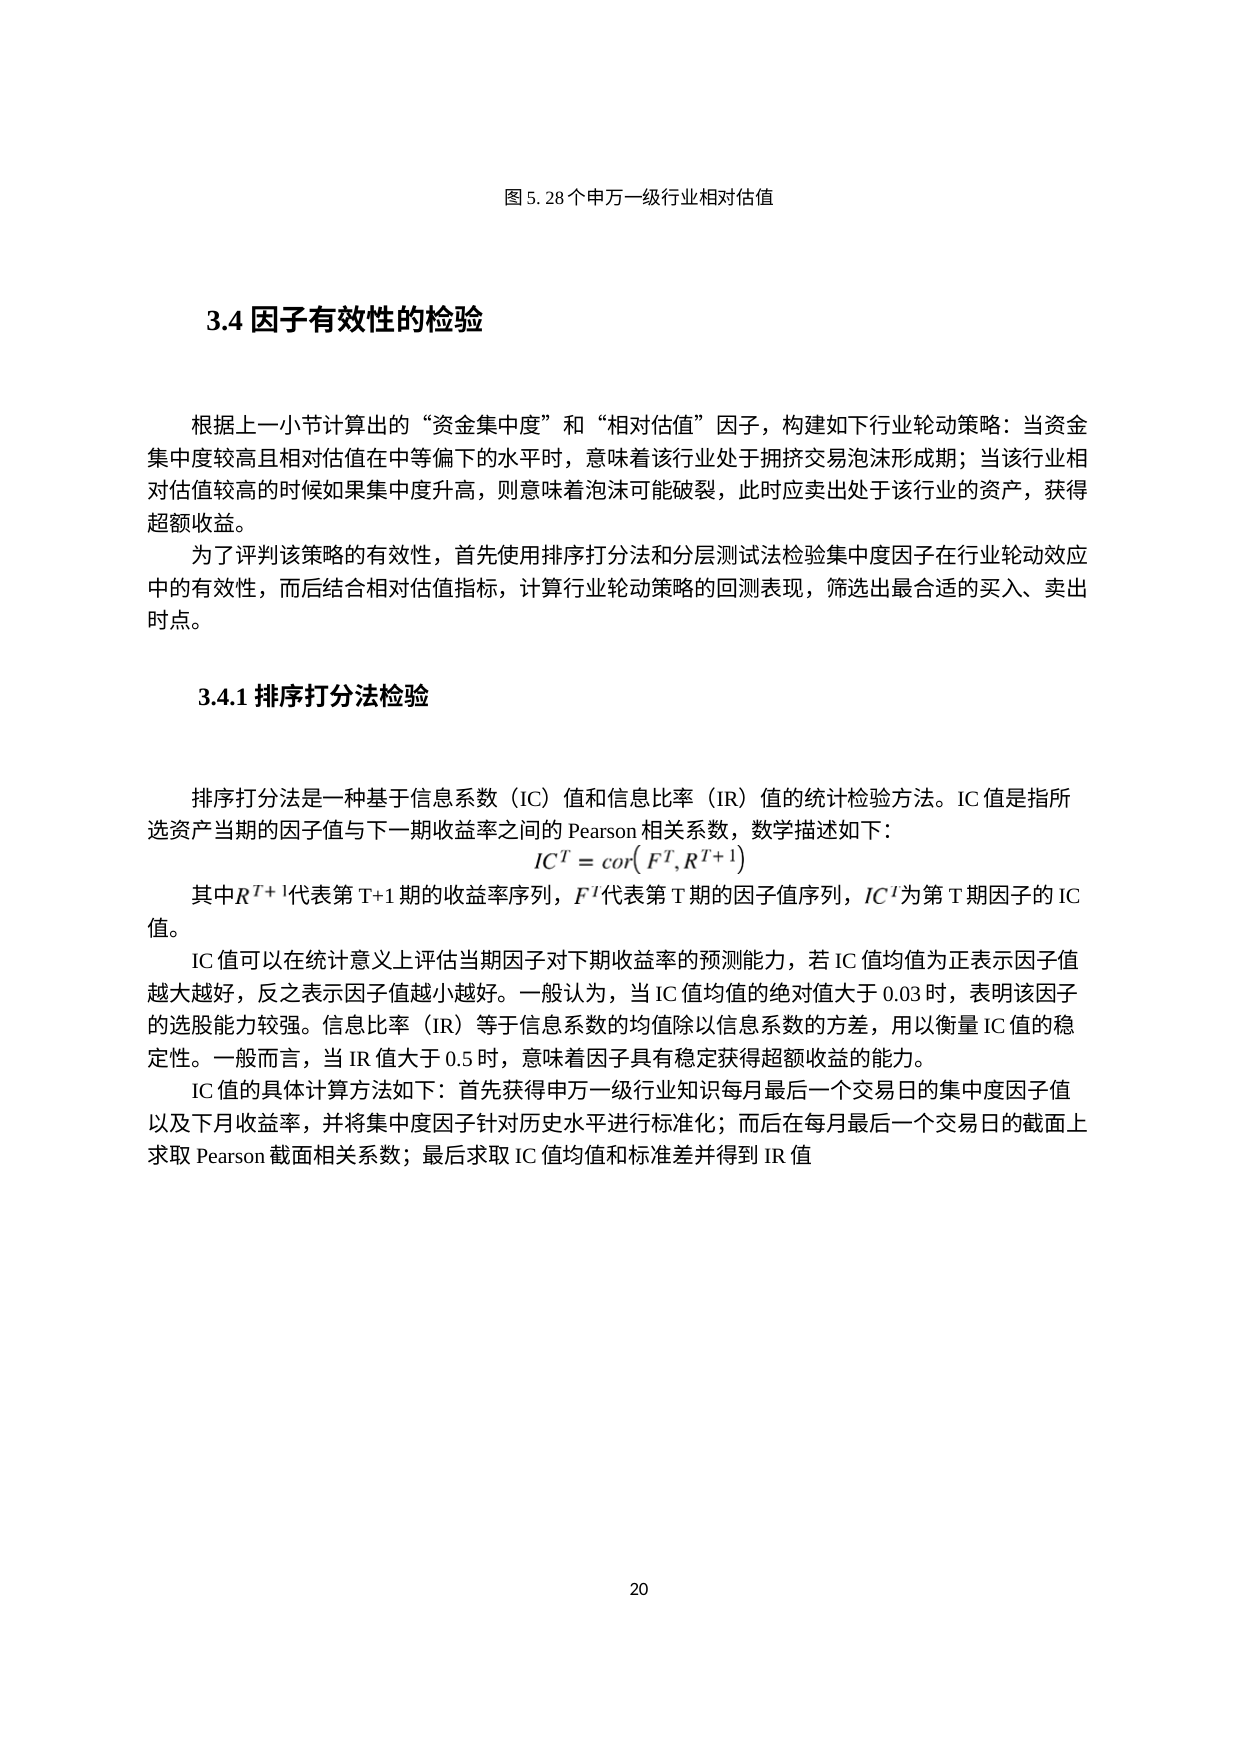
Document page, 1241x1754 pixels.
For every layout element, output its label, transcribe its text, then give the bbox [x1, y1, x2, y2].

picture [534, 845, 747, 874]
text 根据上一小节计算出的“资金集中度”和“相对估值”因子，构建如下行业轮动策略：当资金集中度较高且相对估值在中等偏下的水平时，意味着该行业处于拥挤交易泡沫形成期；当该行业相对估值较高的时候如果集中度升高，则意味着泡沫可能破裂，此时应卖出处于该行业的资产，获得超额收益。 [148, 408, 1092, 538]
text 图5. 28个申万一级行业相对估值 [148, 180, 1092, 212]
subtitle 排序打分法检验 [148, 662, 1092, 727]
picture [574, 886, 602, 904]
text 为了评判该策略的有效性，首先使用排序打分法和分层测试法检验集中度因子在行业轮动效应中的有效性，而后结合相对估值指标，计算行业轮动策略的回测表现，筛选出最合适的买入、卖出时点。 [148, 538, 1092, 635]
text 排序打分法是一种基于信息系数（IC）值和信息比率（IR）值的统计检验方法。IC值是指所选资产当期的因子值与下一期收益率之间的Pearson相关系数，数学描述如下： [148, 780, 1092, 845]
subtitle 因子有效性的检验 [148, 285, 1092, 350]
text 其中代表第T+1期的收益率序列，代表第T期的因子值序列，为第T期因子的IC值。 [148, 878, 1092, 943]
picture [235, 885, 289, 904]
picture [864, 886, 901, 904]
text IC值的具体计算方法如下：首先获得申万一级行业知识每月最后一个交易日的集中度因子值以及下月收益率，并将集中度因子针对历史水平进行标准化；而后在每月最后一个交易日的截面上求取Pearson截面相关系数；最后求取IC值均值和标准差并得到IR值 [148, 1073, 1092, 1170]
text IC值可以在统计意义上评估当期因子对下期收益率的预测能力，若IC值均值为正表示因子值越大越好，反之表示因子值越小越好。一般认为，当IC值均值的绝对值大于0.03时，表明该因子的选股能力较强。信息比率（IR）等于信息系数的均值除以信息系数的方差，用以衡量IC值的稳定性。一般而言，当IR值大于0.5时，意味着因子具有稳定获得超额收益的能力。 [148, 943, 1092, 1073]
